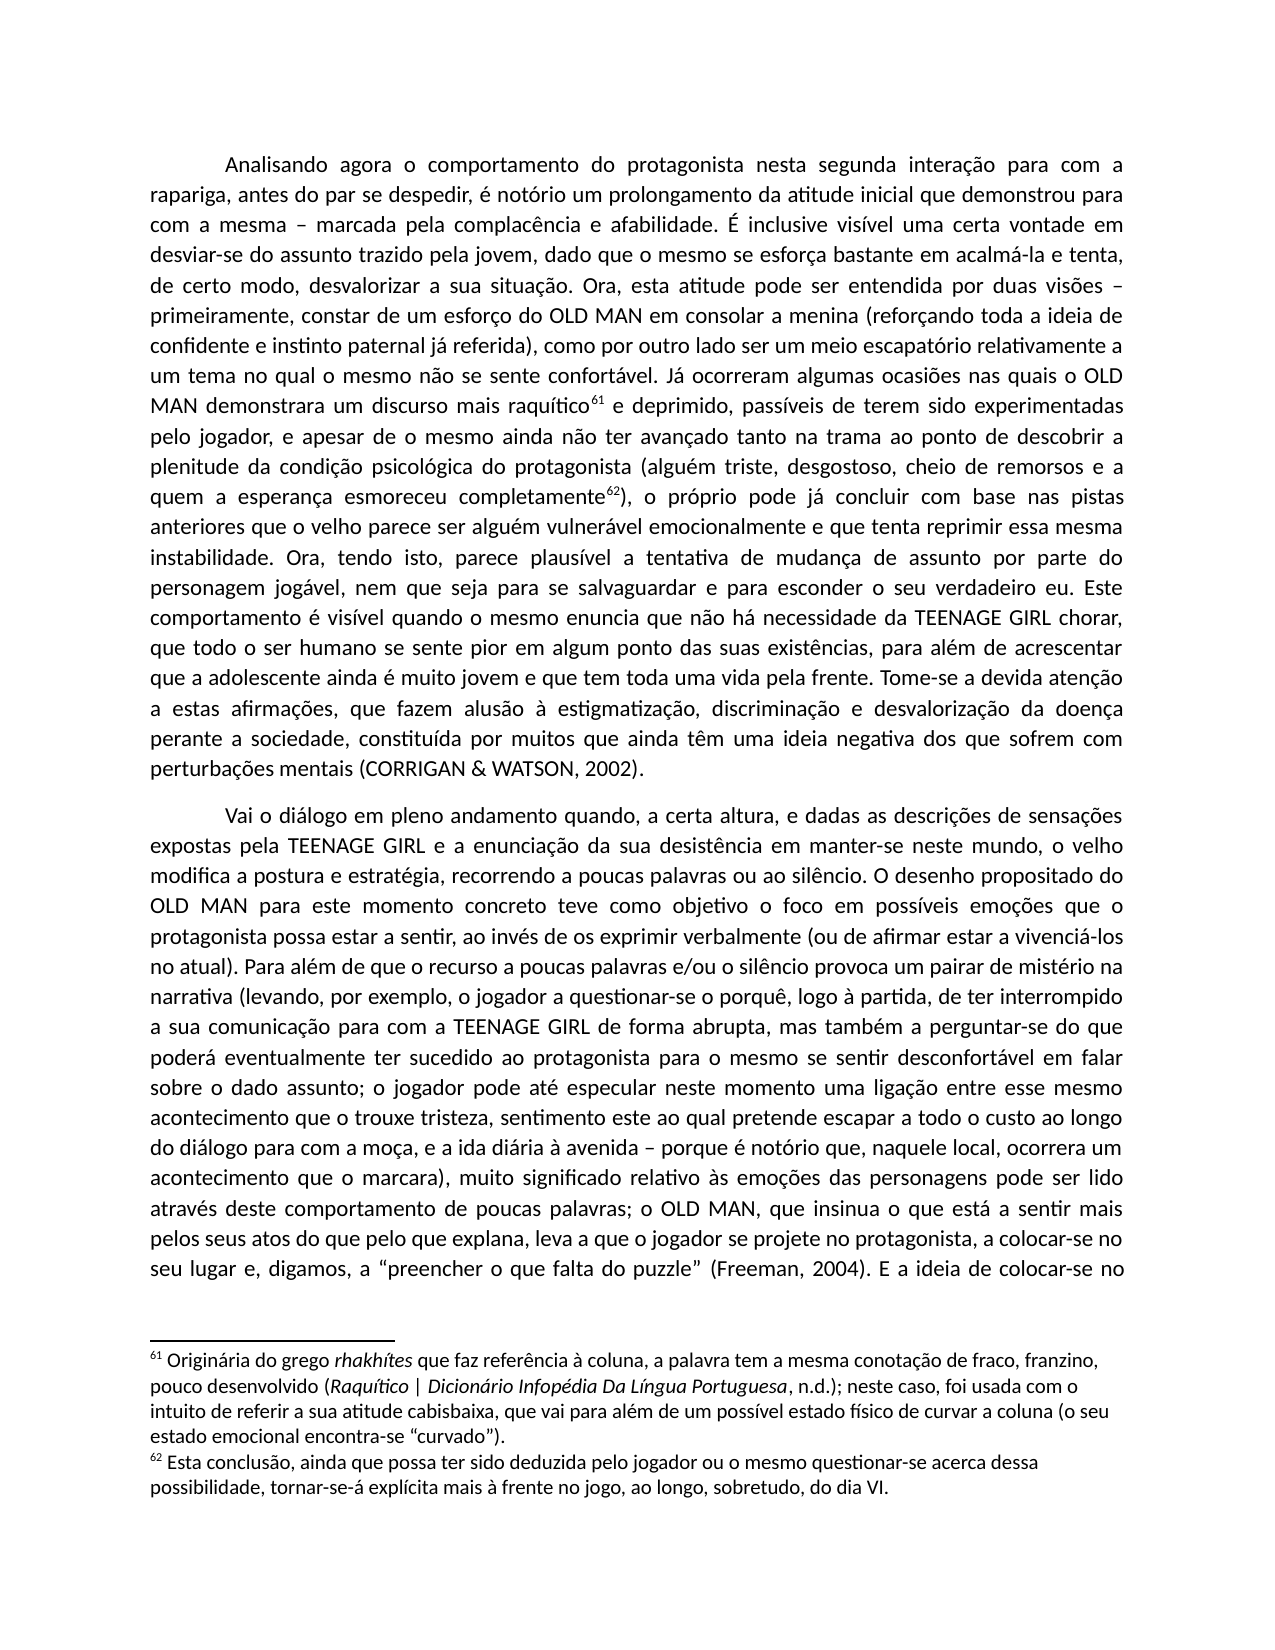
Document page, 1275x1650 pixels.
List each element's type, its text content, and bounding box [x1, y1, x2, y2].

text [150, 801, 1125, 1282]
text Analisando agora o comportamento do protagonista nesta segunda interação para com a rapariga, antes do par se despedir, é notório um prolongamento da atitude inicial que demonstrou para com a mesma – marcada pela complacência e afabilidade. É inclusive visível uma certa vontade em desviar-se do assunto trazido pela jovem, dado que o mesmo se esforça bastante em acalmá-la e tenta, de certo modo, desvalorizar a sua situação. Ora, esta atitude pode ser entendida por duas visões – primeiramente, constar de um esforço do OLD MAN em consolar a menina (reforçando toda a ideia de confidente e instinto paternal já referida), como por outro lado ser um meio escapatório relativamente a um tema no qual o mesmo não se sente confortável. Já ocorreram algumas ocasiões nas quais o OLD MAN demonstrara um discurso mais raquítico e deprimido, passíveis de terem sido experimentadas pelo jogador, e apesar de o mesmo ainda não ter avançado tanto na trama ao ponto de descobrir a plenitude da condição psicológica do protagonista (alguém triste, desgostoso, cheio de remorsos e a quem a esperança esmoreceu completamente), o próprio pode já concluir com base nas pistas anteriores que o velho parece ser alguém vulnerável emocionalmente e que tenta reprimir essa mesma instabilidade. Ora, tendo isto, parece plausível a tentativa de mudança de assunto por parte do personagem jogável, nem que seja para se salvaguardar e para esconder o seu verdadeiro eu. Este comportamento é visível quando o mesmo enuncia que não há necessidade da TEENAGE GIRL chorar, que todo o ser humano se sente pior em algum ponto das suas existências, para além de acrescentar que a adolescente ainda é muito jovem e que tem toda uma vida pela frente. Tome-se a devida atenção a estas afirmações, que fazem alusão à estigmatização, discriminação e desvalorização da doença perante a sociedade, constituída por muitos que ainda têm uma ideia negativa dos que sofrem com perturbações mentais . [150, 150, 1125, 782]
